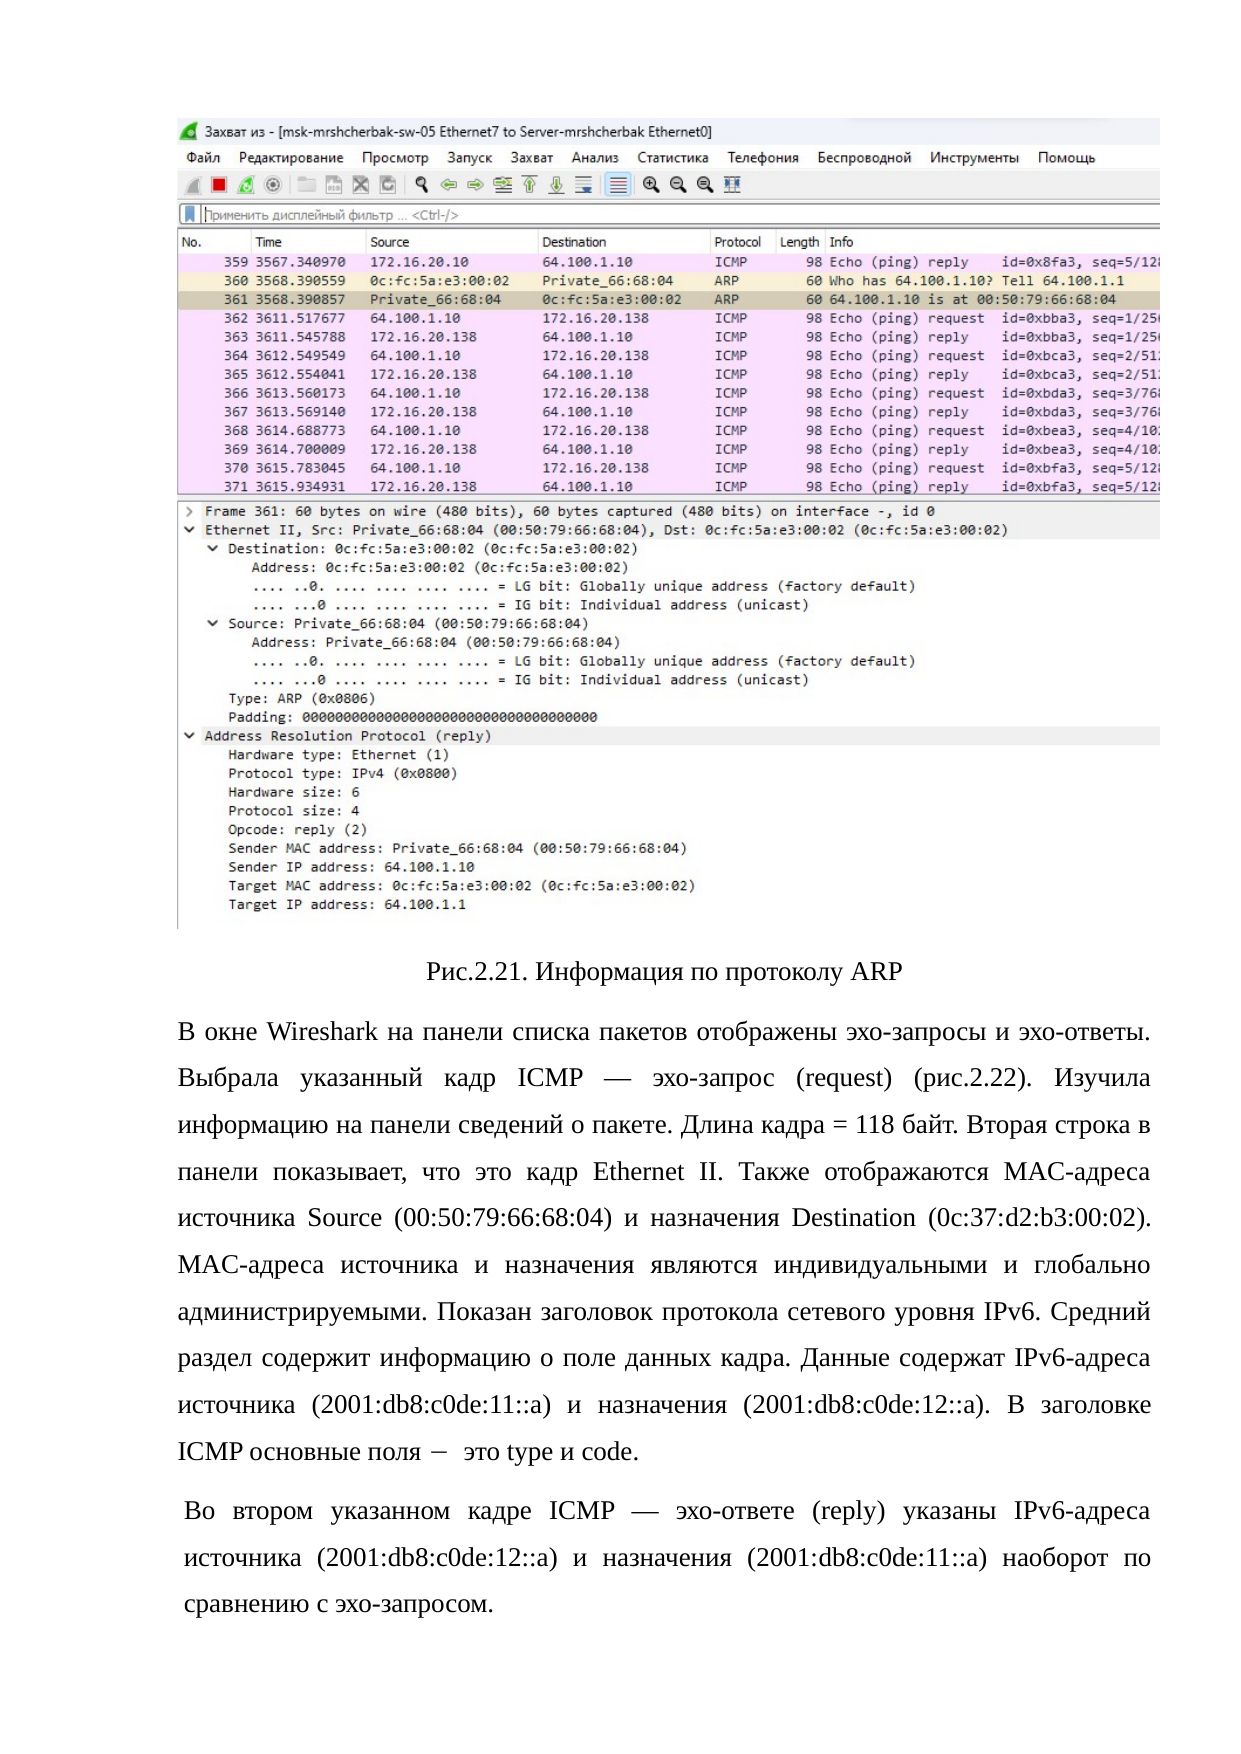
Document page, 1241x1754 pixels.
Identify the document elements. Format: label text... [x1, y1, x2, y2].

text В окне Wireshark на панели списка пакетов отображены эхо-запросы и эхо-ответы. Выбрала указанный кадр ICMP — эхо-запрос (request) (рис.2.22). Изучила информацию на панели сведений о пакете. Длина кадра = 118 байт. Вторая строка в панели показывает, что это кадр Ethernet II. Также отображаются MAC-адреса источника Source (00:50:79:66:68:04) и назначения Destination (0с:37:d2:b3:00:02). MAC-адреса источника и назначения являются индивидуальными и глобально администрируемыми. Показан заголовок протокола сетевого уровня IPv6. Средний раздел содержит информацию о поле данных кадра. Данные содержат IPv6-адреса источника (2001:db8:c0de:11::a) и назначения (2001:db8:c0de:12::a). В заголовке ICMP основные поля это type и code. [177, 1015, 1152, 1466]
text Рис.2.21. Информация по протоколу ARP [177, 956, 1152, 987]
picture [177, 118, 1160, 929]
text Во втором указанном кадре ICMP — эхо-ответе (reply) указаны IPv6-адреса источника (2001:db8:c0de:12::a) и назначения (2001:db8:c0de:11::a) наоборот по сравнению с эхо-запросом. [183, 1494, 1152, 1618]
